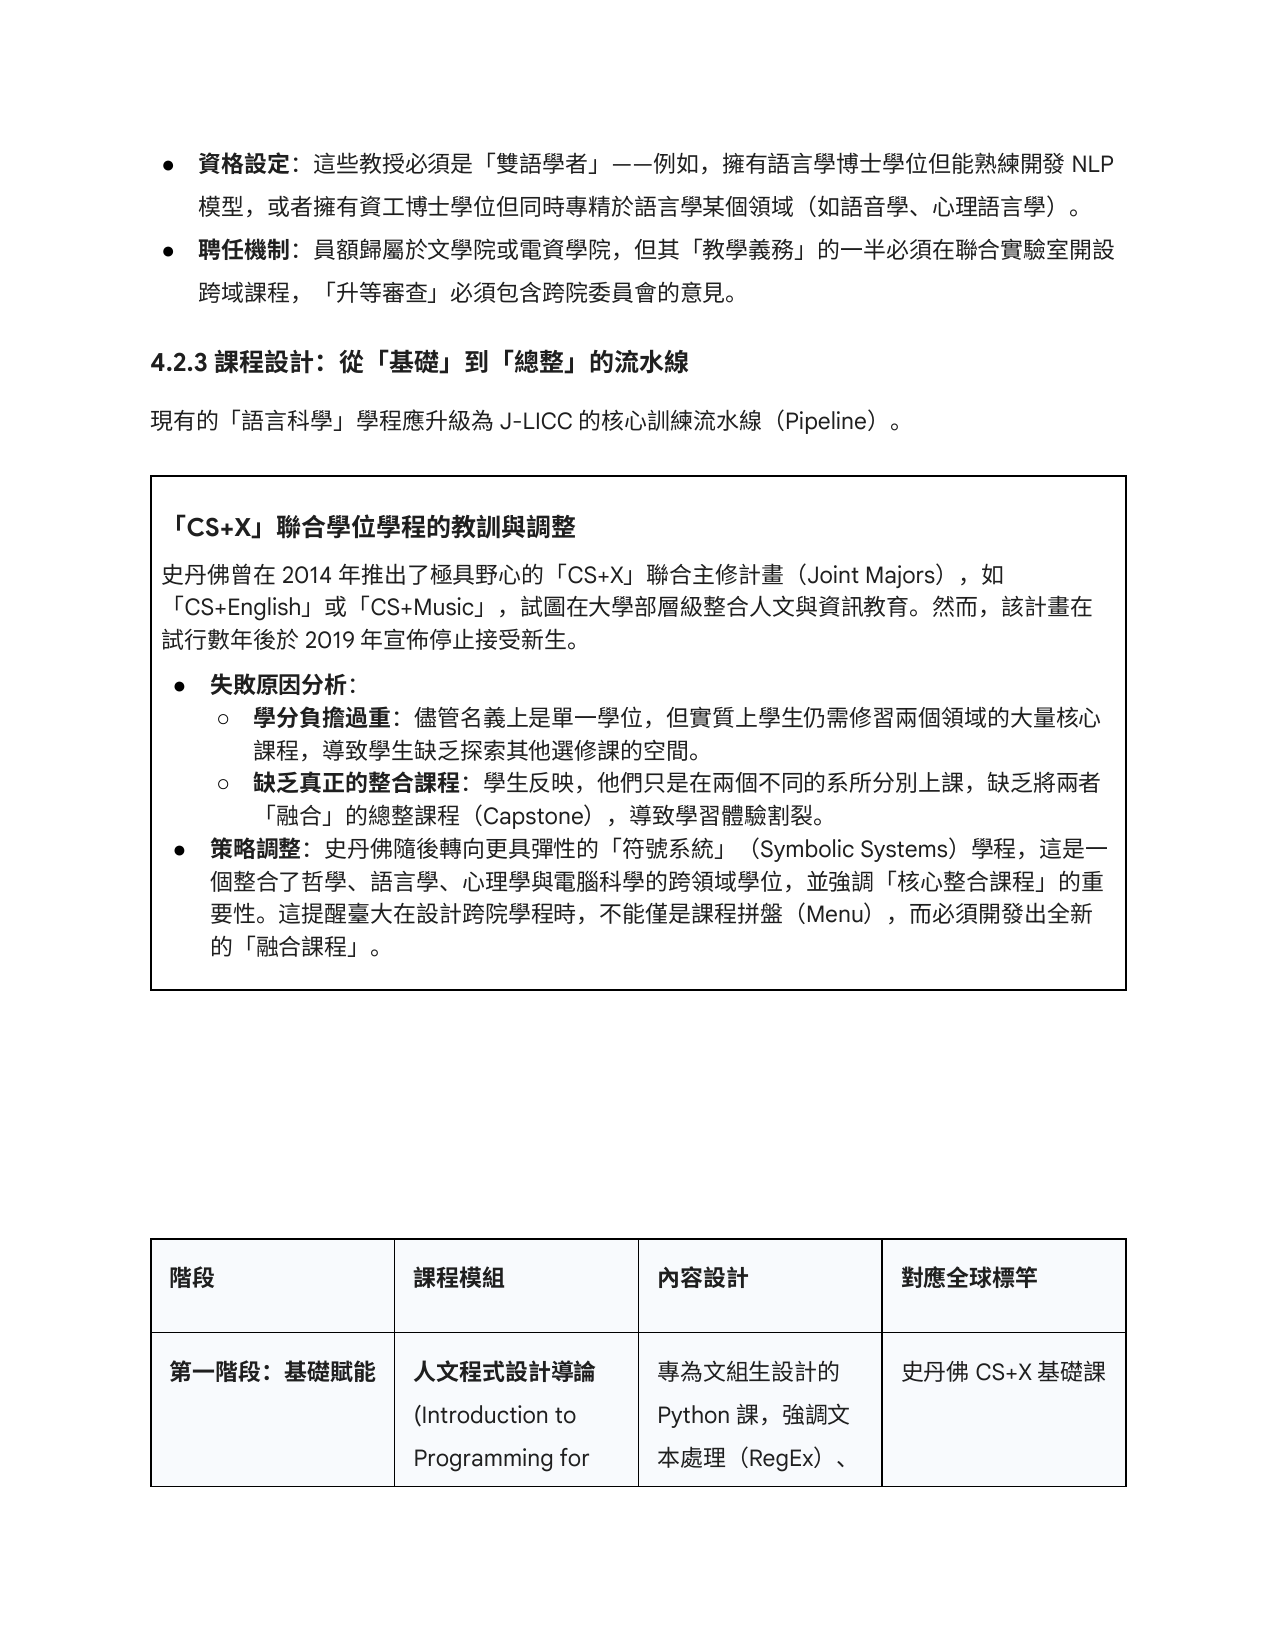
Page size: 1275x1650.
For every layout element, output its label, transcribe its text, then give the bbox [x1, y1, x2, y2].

table_header 內容設計 [639, 1240, 881, 1331]
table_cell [395, 1333, 638, 1486]
subtitle 4.2.3 課程設計：從「基礎」到「總整」的流水線 [150, 347, 1125, 379]
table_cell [639, 1333, 881, 1486]
table_header 課程模組 [395, 1240, 638, 1331]
list 聘任機制：員額歸屬於文學院或電資學院，但其「教學義務」的一半必須在聯合實驗室開設跨域課程，「升等審查」必須包含跨院委員會的意見。 [161, 236, 1125, 308]
table_header 階段 [152, 1240, 394, 1331]
text 現有的「語言科學」學程應升級為 J-LICC 的核心訓練流水線（Pipeline）。 [150, 407, 1125, 436]
table_header 「CS+X」聯合學位學程的教訓與調整 史丹佛曾在 2014 年推出了極具野心的「CS+X」聯合主修計畫（Joint Majors），如「CS+English」或「CS+Music」，試圖在大學部層級整合人文與資訊教育。然而，該計畫在試行數年後於 2019 年宣佈停止接受新生。 失敗原因分析： 學分負擔過重：儘管名義上是單一學位，但實質上學生仍需修習兩個領域的大量核心課程，導致學生缺乏探索其他選修課的空間。 缺乏真正的整合課程：學生反映，他們只是在兩個不同的系所分別上課，缺乏將兩者「融合」的總整課程（Capstone），導致學習體驗割裂。 策略調整：史丹佛隨後轉向更具彈性的「符號系統」（Symbolic Systems）學程，這是一個整合了哲學、語言學、心理學與電腦科學的跨領域學位，並強調「核心整合課程」的重要性。這提醒臺大在設計跨院學程時，不能僅是課程拼盤（Menu），而必須開發出全新的「融合課程」。 [152, 477, 1125, 988]
table_cell 史丹佛 CS+X 基礎課 [883, 1333, 1125, 1486]
table_header 對應全球標竿 [883, 1240, 1125, 1331]
table_cell 第一階段：基礎賦能 [152, 1333, 394, 1486]
list 資格設定：這些教授必須是「雙語學者」——例如，擁有語言學博士學位但能熟練開發 NLP 模型，或者擁有資工博士學位但同時專精於語言學某個領域（如語音學、心理語言學）。 [161, 150, 1125, 222]
